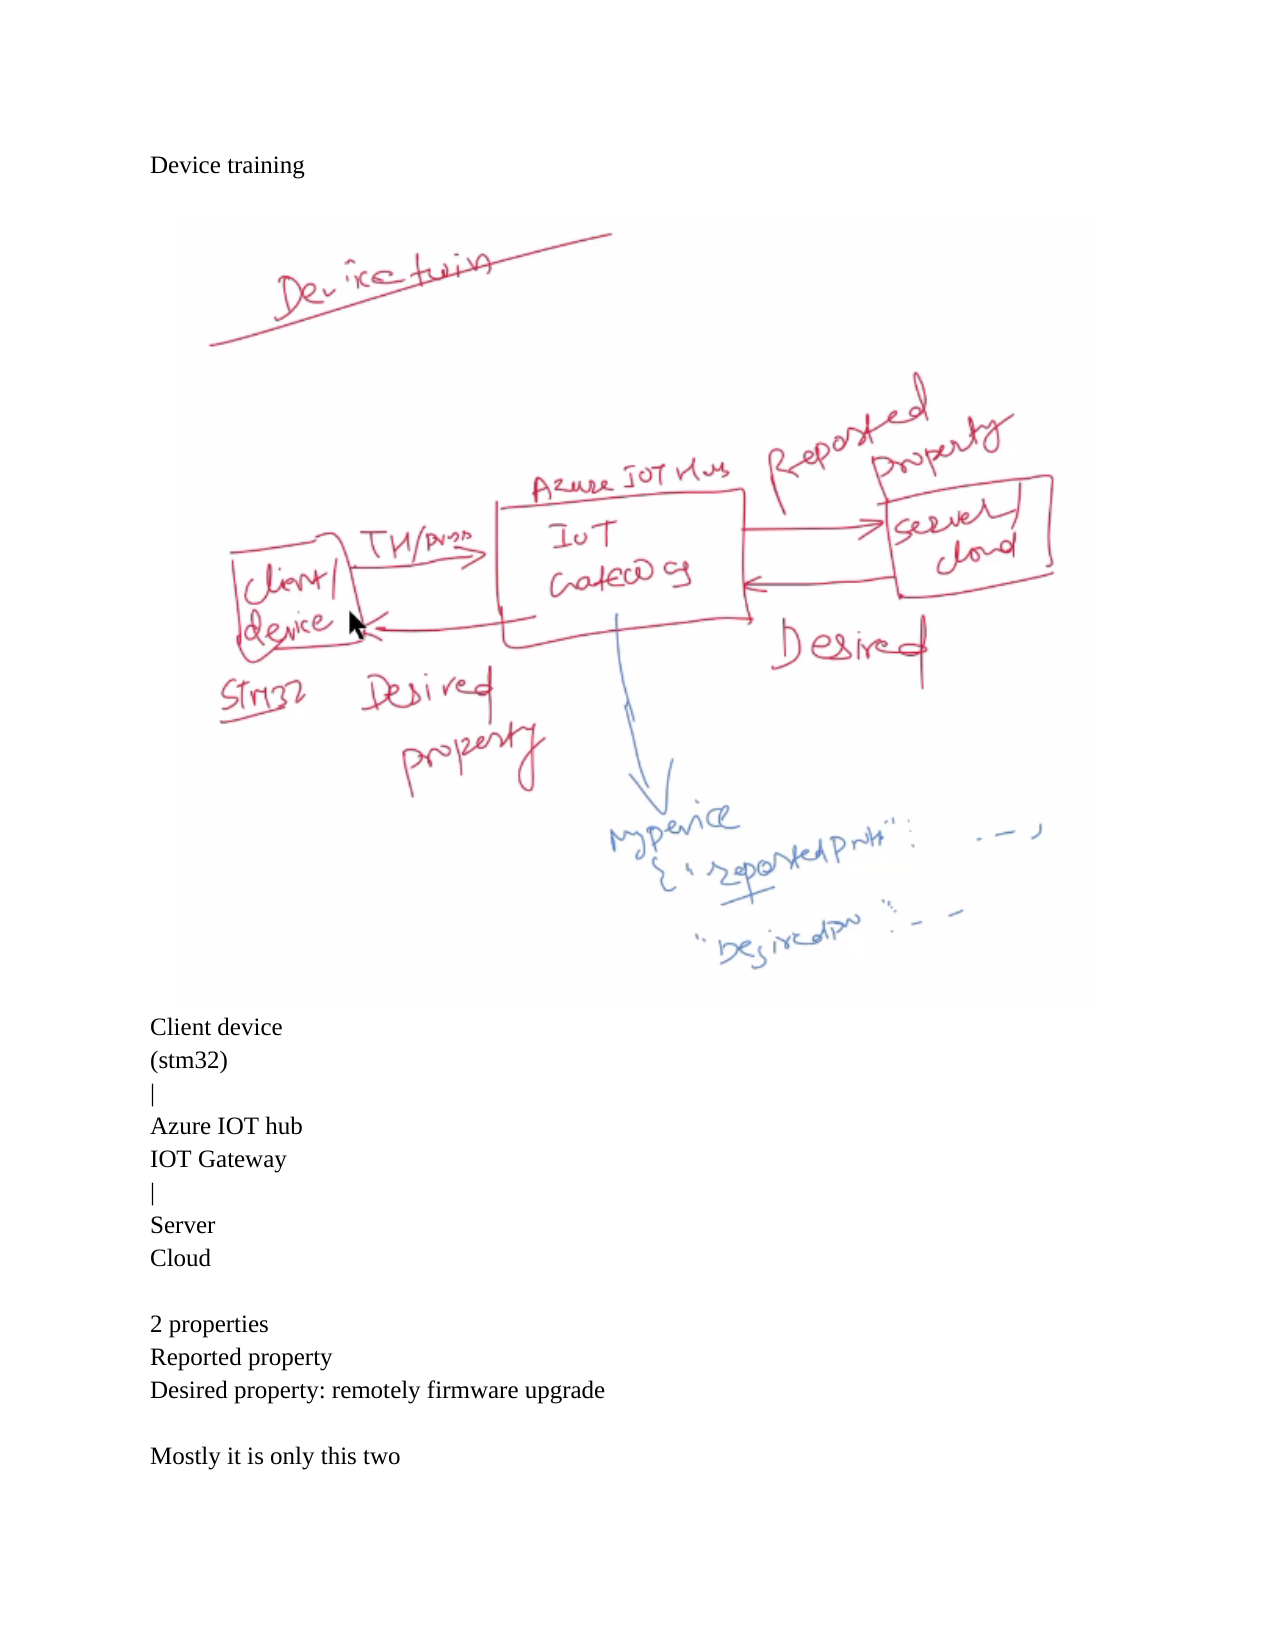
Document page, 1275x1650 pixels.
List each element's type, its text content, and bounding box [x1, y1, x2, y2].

text (stm32) [150, 1045, 1125, 1074]
text Device training [150, 150, 1125, 179]
text Desired property: remotely firmware upgrade [150, 1375, 1125, 1404]
text Azure IOT hub [150, 1111, 1125, 1140]
text Server [150, 1210, 1125, 1239]
text Reported property [150, 1342, 1125, 1371]
text Mostly it is only this two [150, 1441, 1125, 1470]
text IOT Gateway [150, 1144, 1125, 1173]
text 2 properties [150, 1309, 1125, 1338]
picture [179, 216, 1096, 1009]
text Cloud [150, 1243, 1125, 1272]
text Client device [150, 1012, 1125, 1041]
text | [150, 1078, 1125, 1107]
text | [150, 1177, 1125, 1206]
